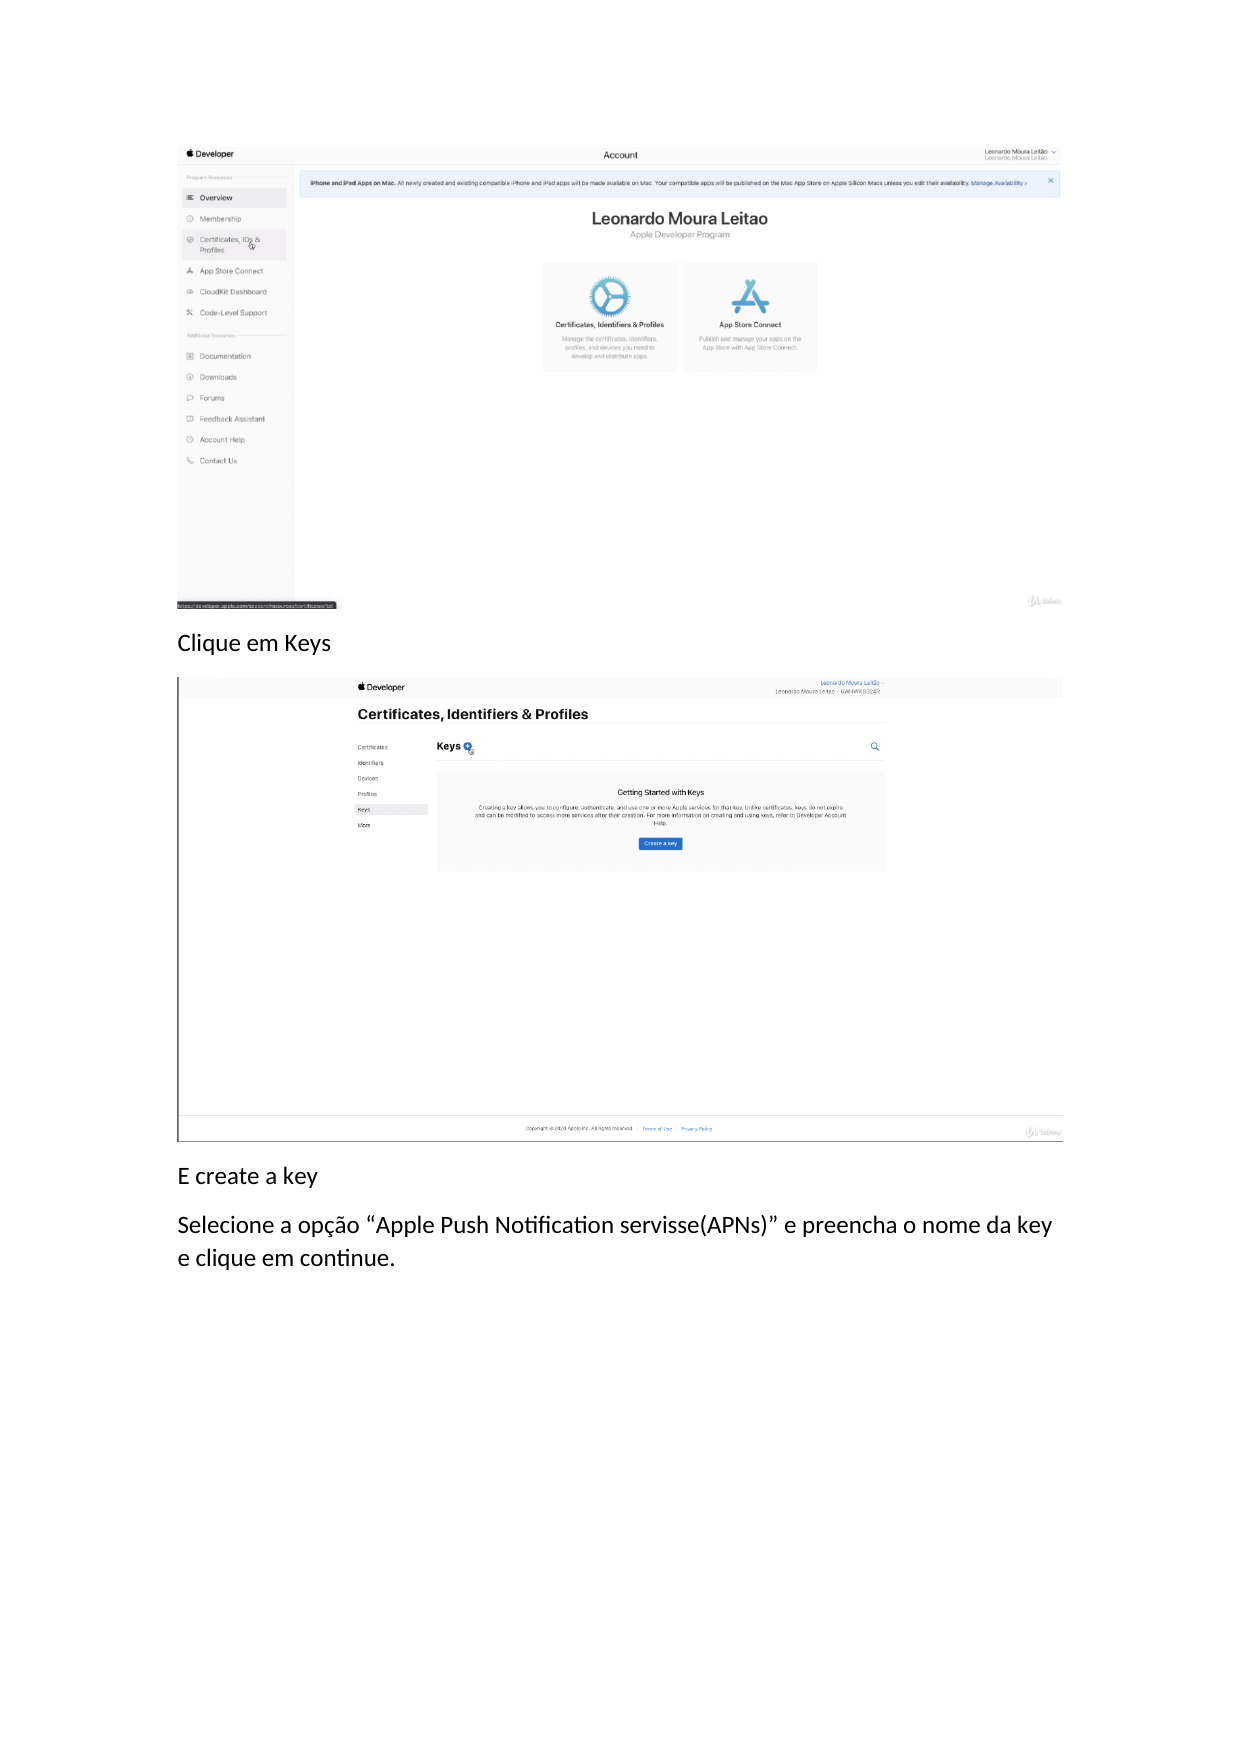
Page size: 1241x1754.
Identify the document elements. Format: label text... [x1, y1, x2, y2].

text Clique em Keys [177, 627, 1063, 658]
text Selecione a opção “Apple Push Notification servisse(APNs)” e preencha o nome da key e clique em continue. [177, 1210, 1063, 1273]
text E create a key [177, 1160, 1063, 1191]
picture [177, 677, 1063, 1142]
picture [177, 147, 1062, 609]
